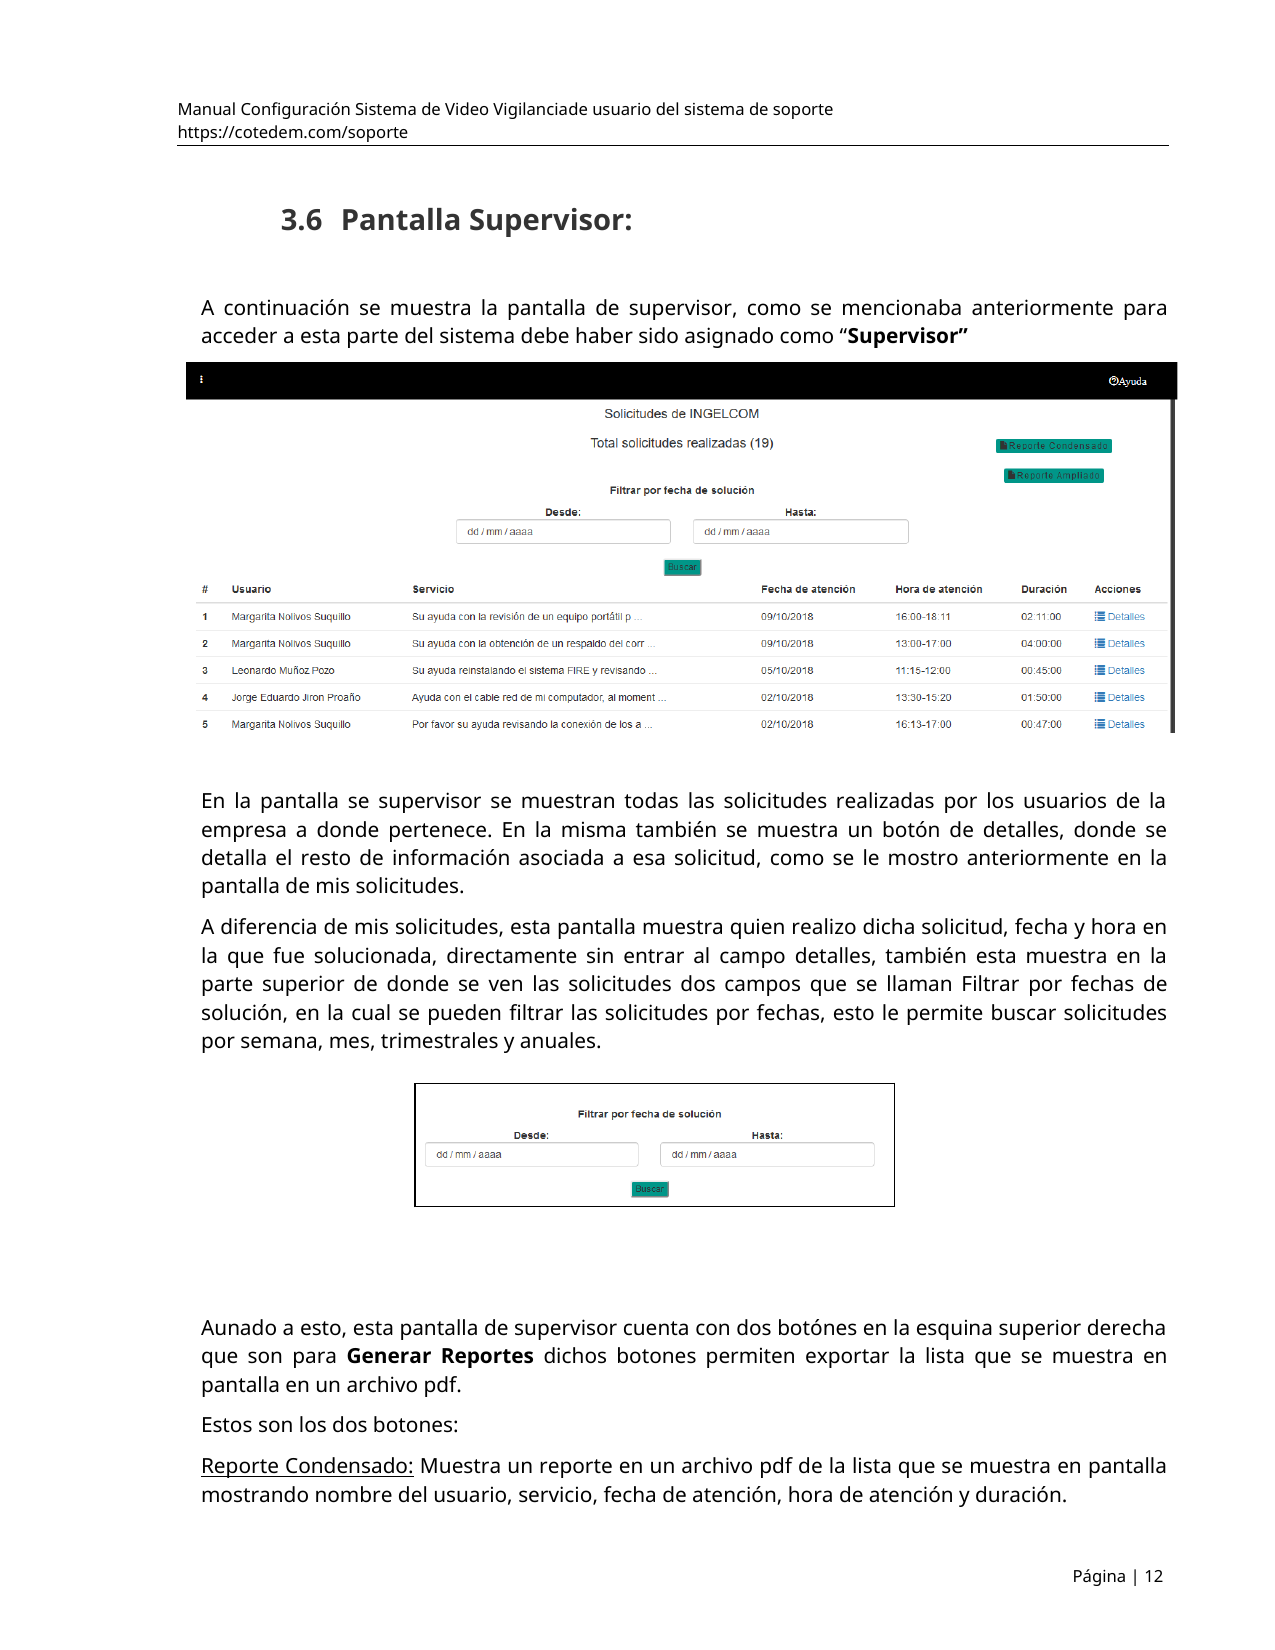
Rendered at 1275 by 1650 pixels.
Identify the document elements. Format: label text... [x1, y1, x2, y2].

picture [416, 1084, 894, 1206]
subtitle Pantalla Supervisor: [281, 200, 1169, 239]
text Aunado a esto, esta pantalla de supervisor cuenta con dos botónes en la esquina superior derecha que son para Generar Reportes dichos botones permiten exportar la lista que se muestra en pantalla en un archivo pdf. [201, 1313, 1169, 1398]
text En la pantalla se supervisor se muestran todas las solicitudes realizadas por los usuarios de la empresa a donde pertenece. En la misma también se muestra un botón de detalles, donde se detalla el resto de información asociada a esa solicitud, como se le mostro anteriormente en la pantalla de mis solicitudes. [201, 786, 1169, 900]
picture [186, 362, 1178, 733]
text A diferencia de mis solicitudes, esta pantalla muestra quien realizo dicha solicitud, fecha y hora en la que fue solucionada, directamente sin entrar al campo detalles, también esta muestra en la parte superior de donde se ven las solicitudes dos campos que se llaman Filtrar por fechas de solución, en la cual se pueden filtrar las solicitudes por fechas, esto le permite buscar solicitudes por semana, mes, trimestrales y anuales. [201, 912, 1169, 1055]
text Reporte Condensado: Muestra un reporte en un archivo pdf de la lista que se muestra en pantalla mostrando nombre del usuario, servicio, fecha de atención, hora de atención y duración. [201, 1452, 1169, 1508]
text A continuación se muestra la pantalla de supervisor, como se mencionaba anteriormente para acceder a esta parte del sistema debe haber sido asignado como “Supervisor” [201, 293, 1169, 350]
text Estos son los dos botones: [201, 1411, 1169, 1439]
